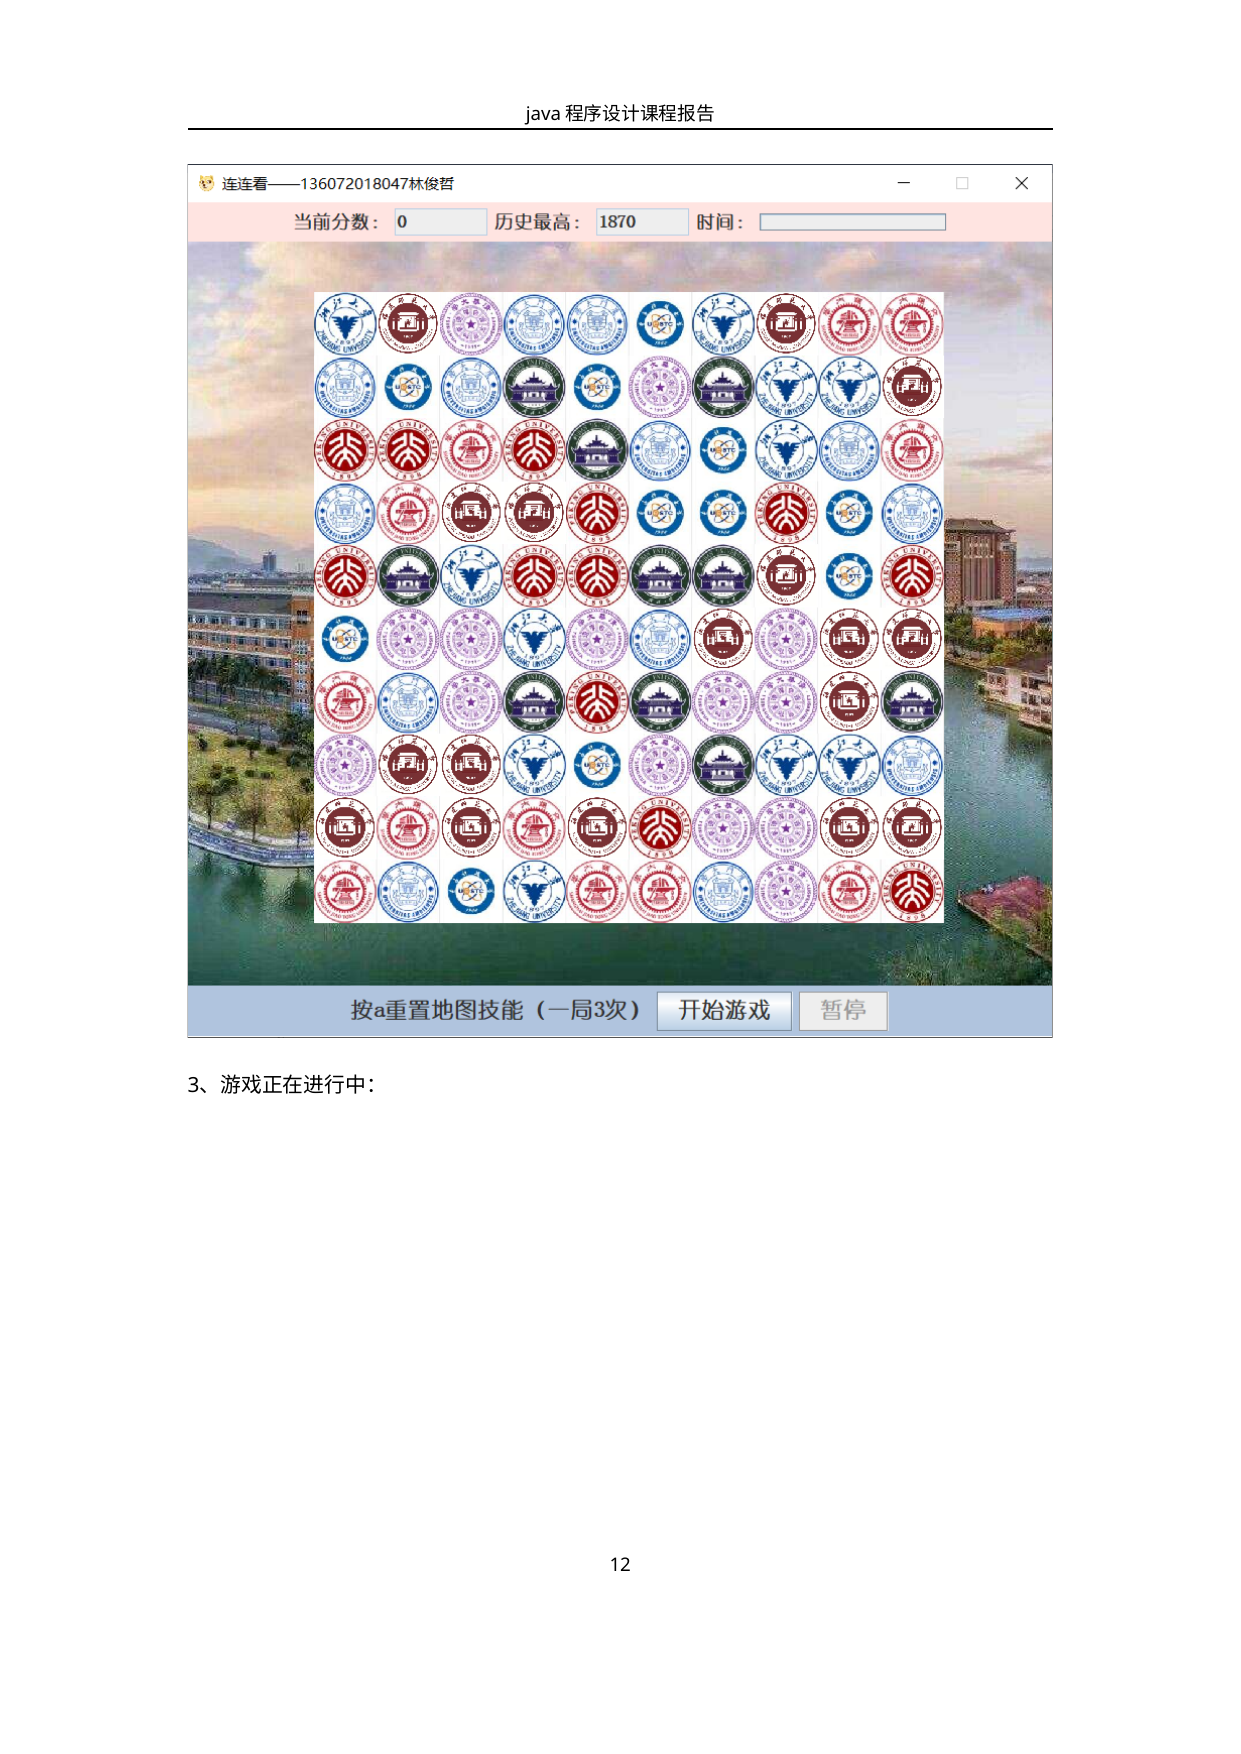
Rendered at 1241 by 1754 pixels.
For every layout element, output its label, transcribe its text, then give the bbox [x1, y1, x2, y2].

picture [187, 164, 1053, 1038]
text 3、游戏正在进行中： [187, 1067, 1053, 1100]
